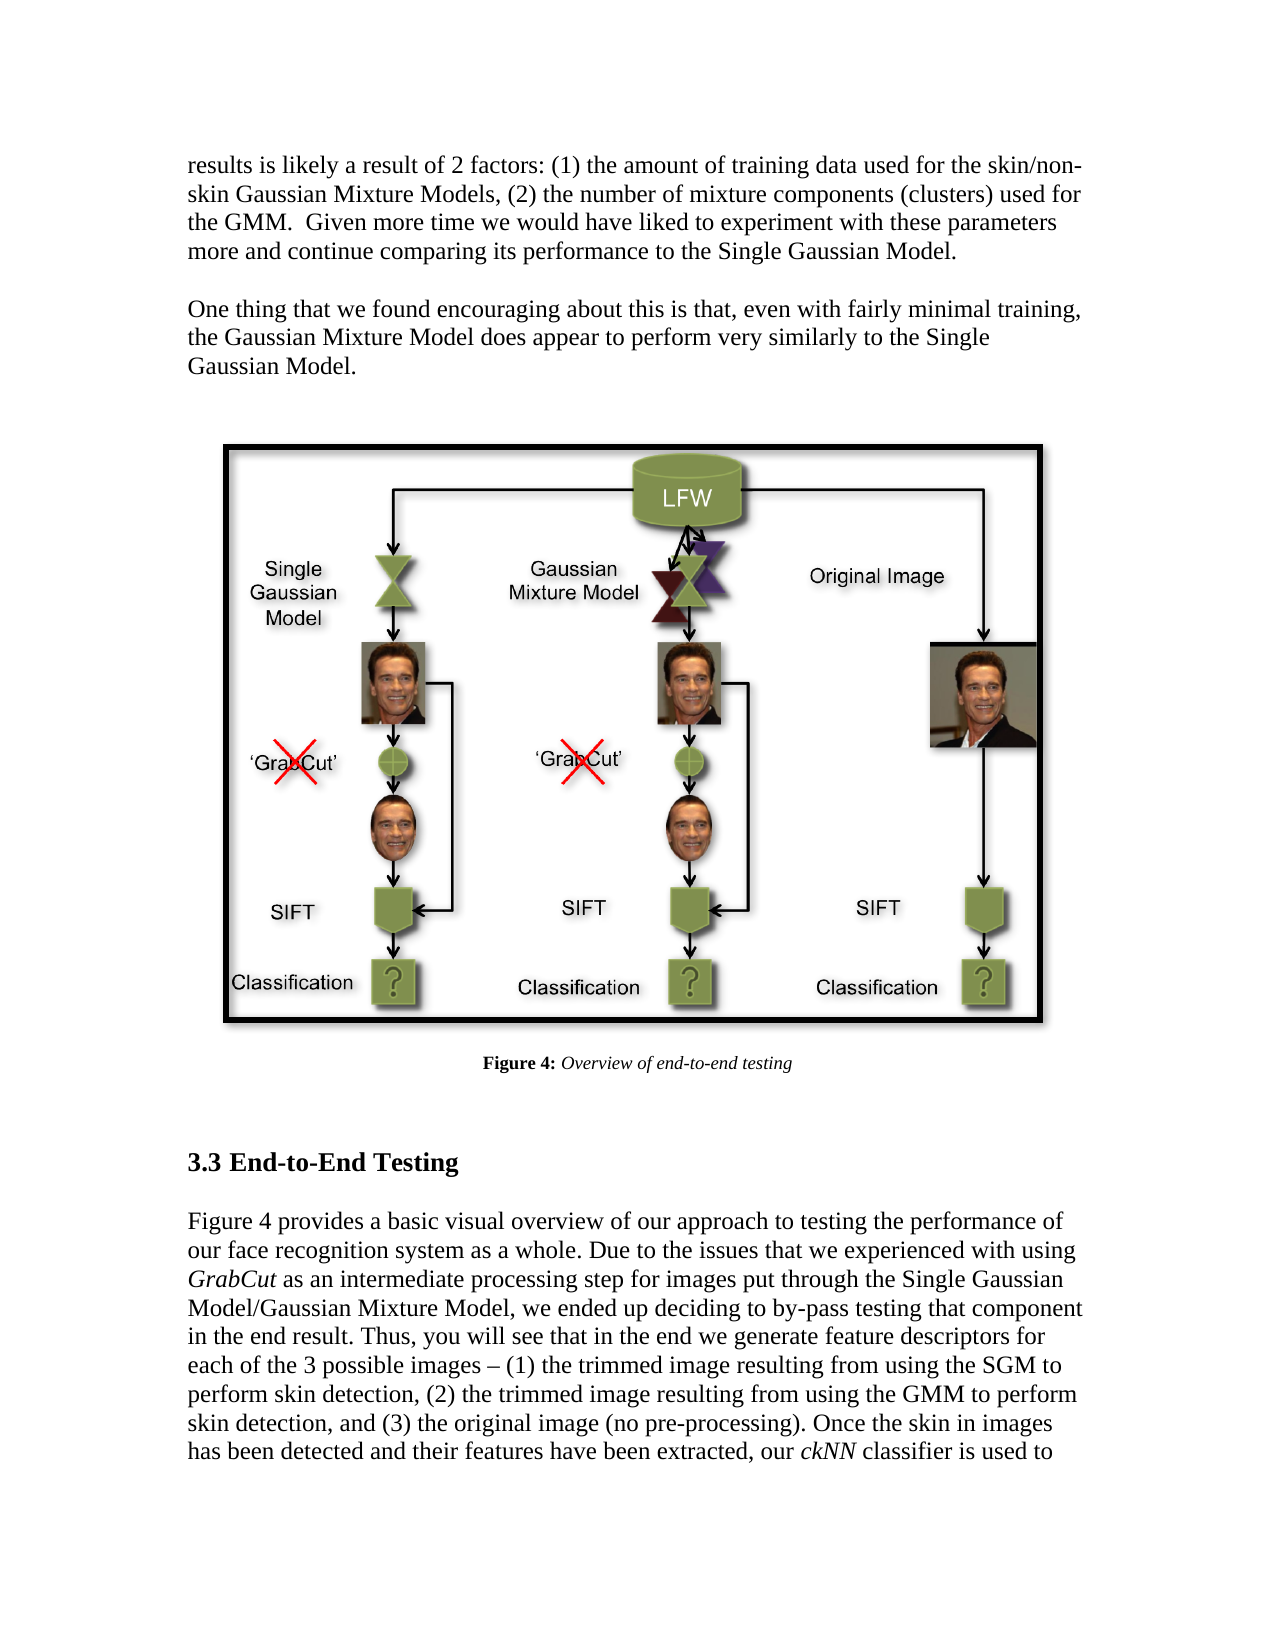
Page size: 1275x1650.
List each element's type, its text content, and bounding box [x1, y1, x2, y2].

text Figure 4: Overview of end-to-end testing [187, 1052, 1087, 1074]
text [187, 150, 1087, 265]
text One thing that we found encouraging about this is that, even with fairly minimal training, the Gaussian Mixture Model does appear to perform very similarly to the Single Gaussian Model. [187, 294, 1087, 380]
subtitle End-to-End Testing [187, 1146, 1087, 1178]
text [187, 1206, 1087, 1465]
picture [229, 450, 1037, 1017]
